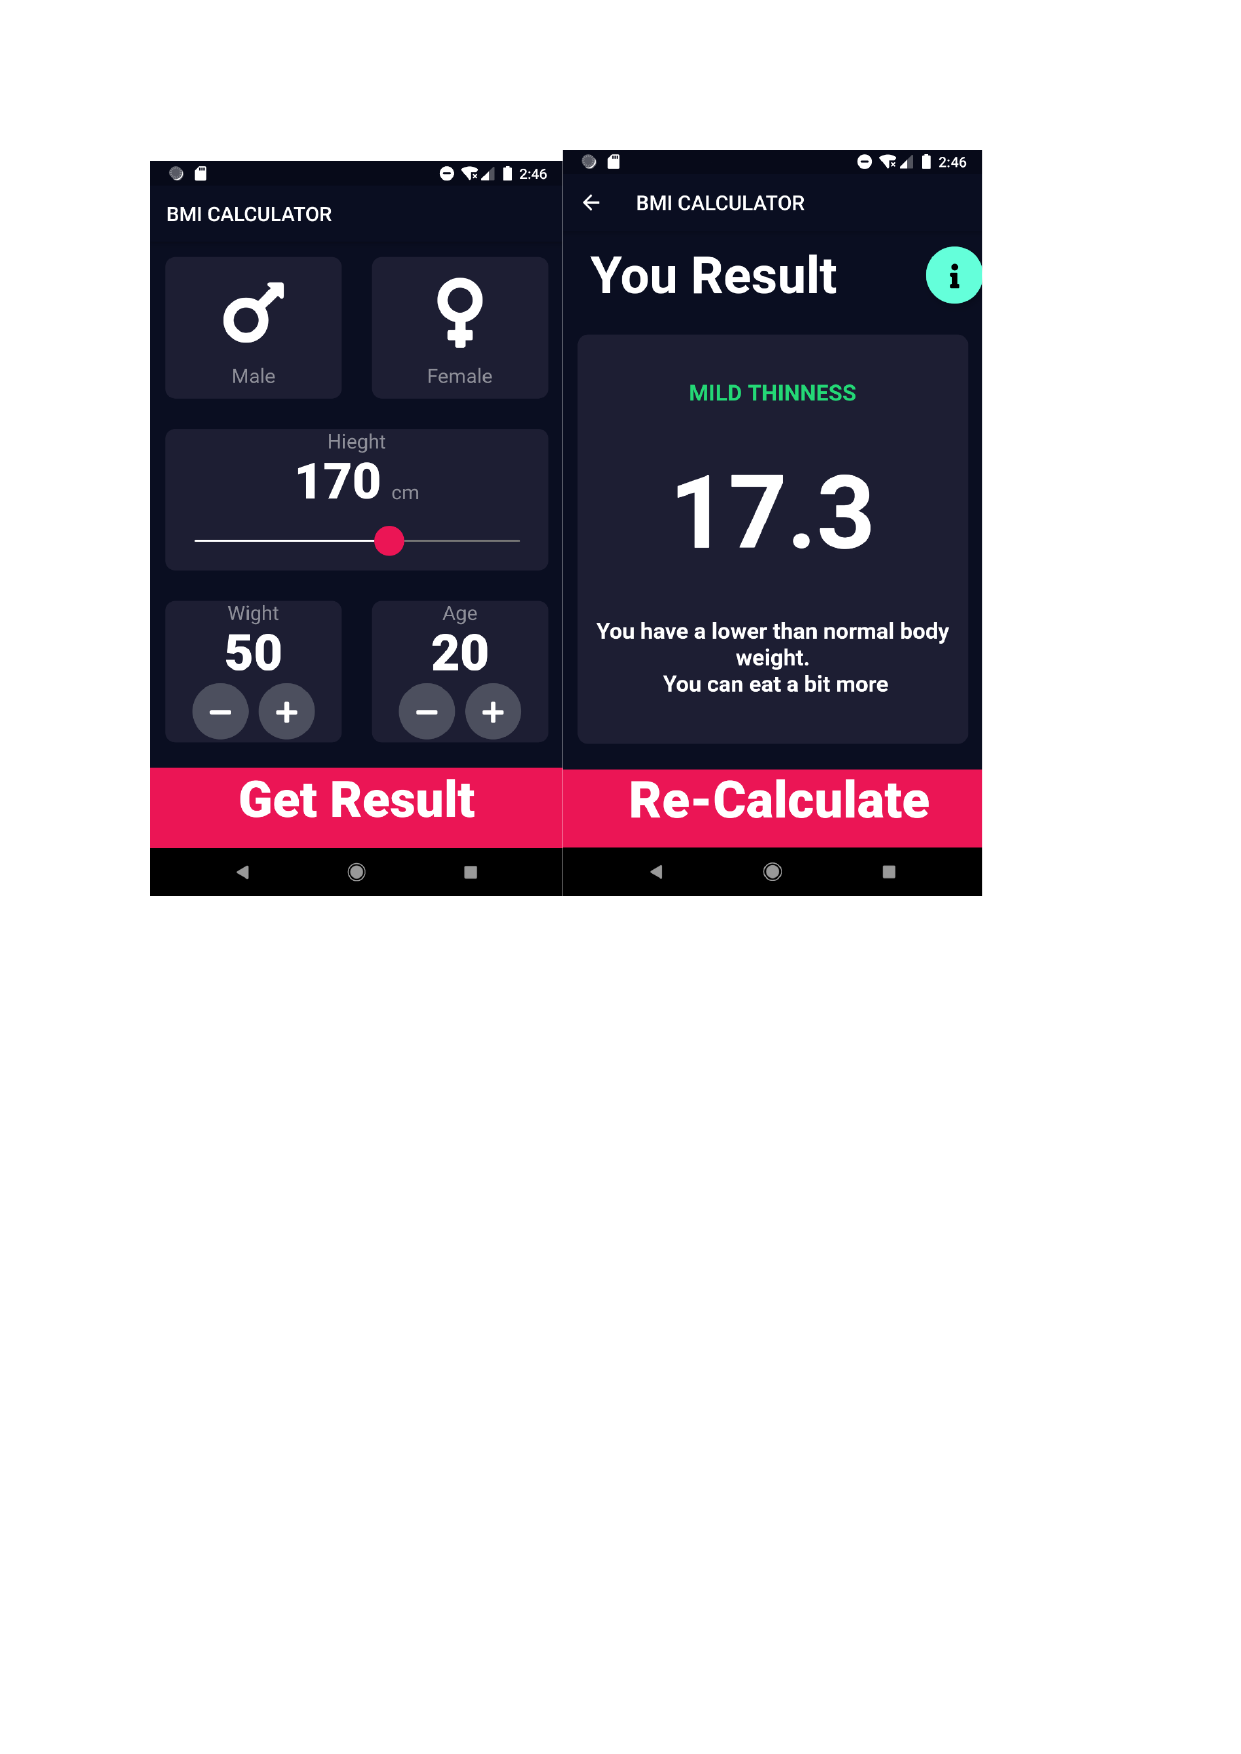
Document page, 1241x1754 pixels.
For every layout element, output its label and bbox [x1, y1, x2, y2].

picture [150, 150, 983, 896]
